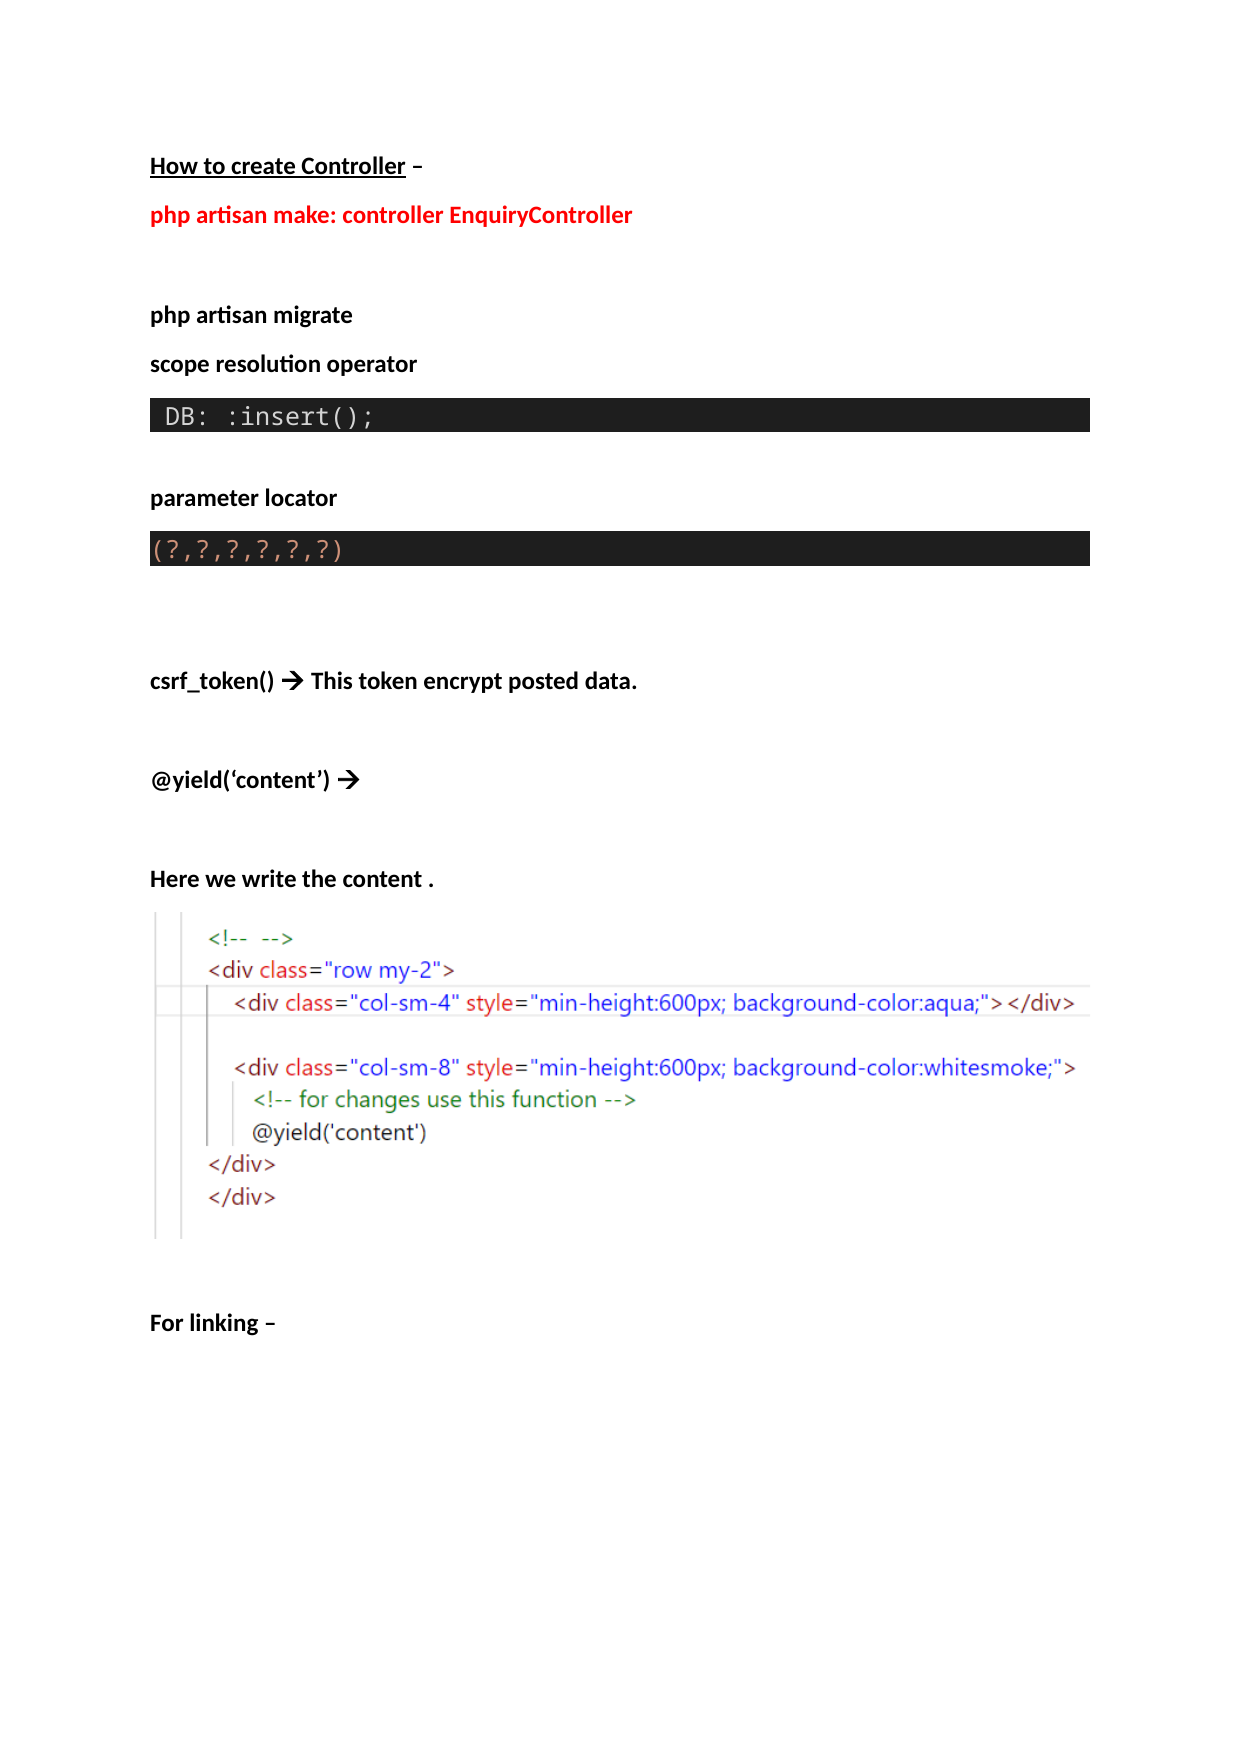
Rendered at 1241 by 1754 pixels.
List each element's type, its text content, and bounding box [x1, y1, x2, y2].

text php artisan migrate [150, 299, 1090, 329]
text How to create Controller – [150, 150, 1090, 181]
text php artisan make: controller EnquiryController [150, 199, 1090, 230]
text @yield(‘content’) [150, 764, 1090, 795]
text For linking – [150, 1307, 1090, 1338]
text Here we write the content . [150, 863, 1090, 894]
text DB: :insert(); [150, 398, 1090, 432]
text parameter locator [150, 482, 1090, 512]
text scope resolution operator [150, 348, 1090, 379]
text csrf_token() This token encrypt posted data. [150, 665, 1090, 696]
picture [150, 912, 1091, 1239]
text (?,?,?,?,?,?) [150, 531, 1090, 566]
